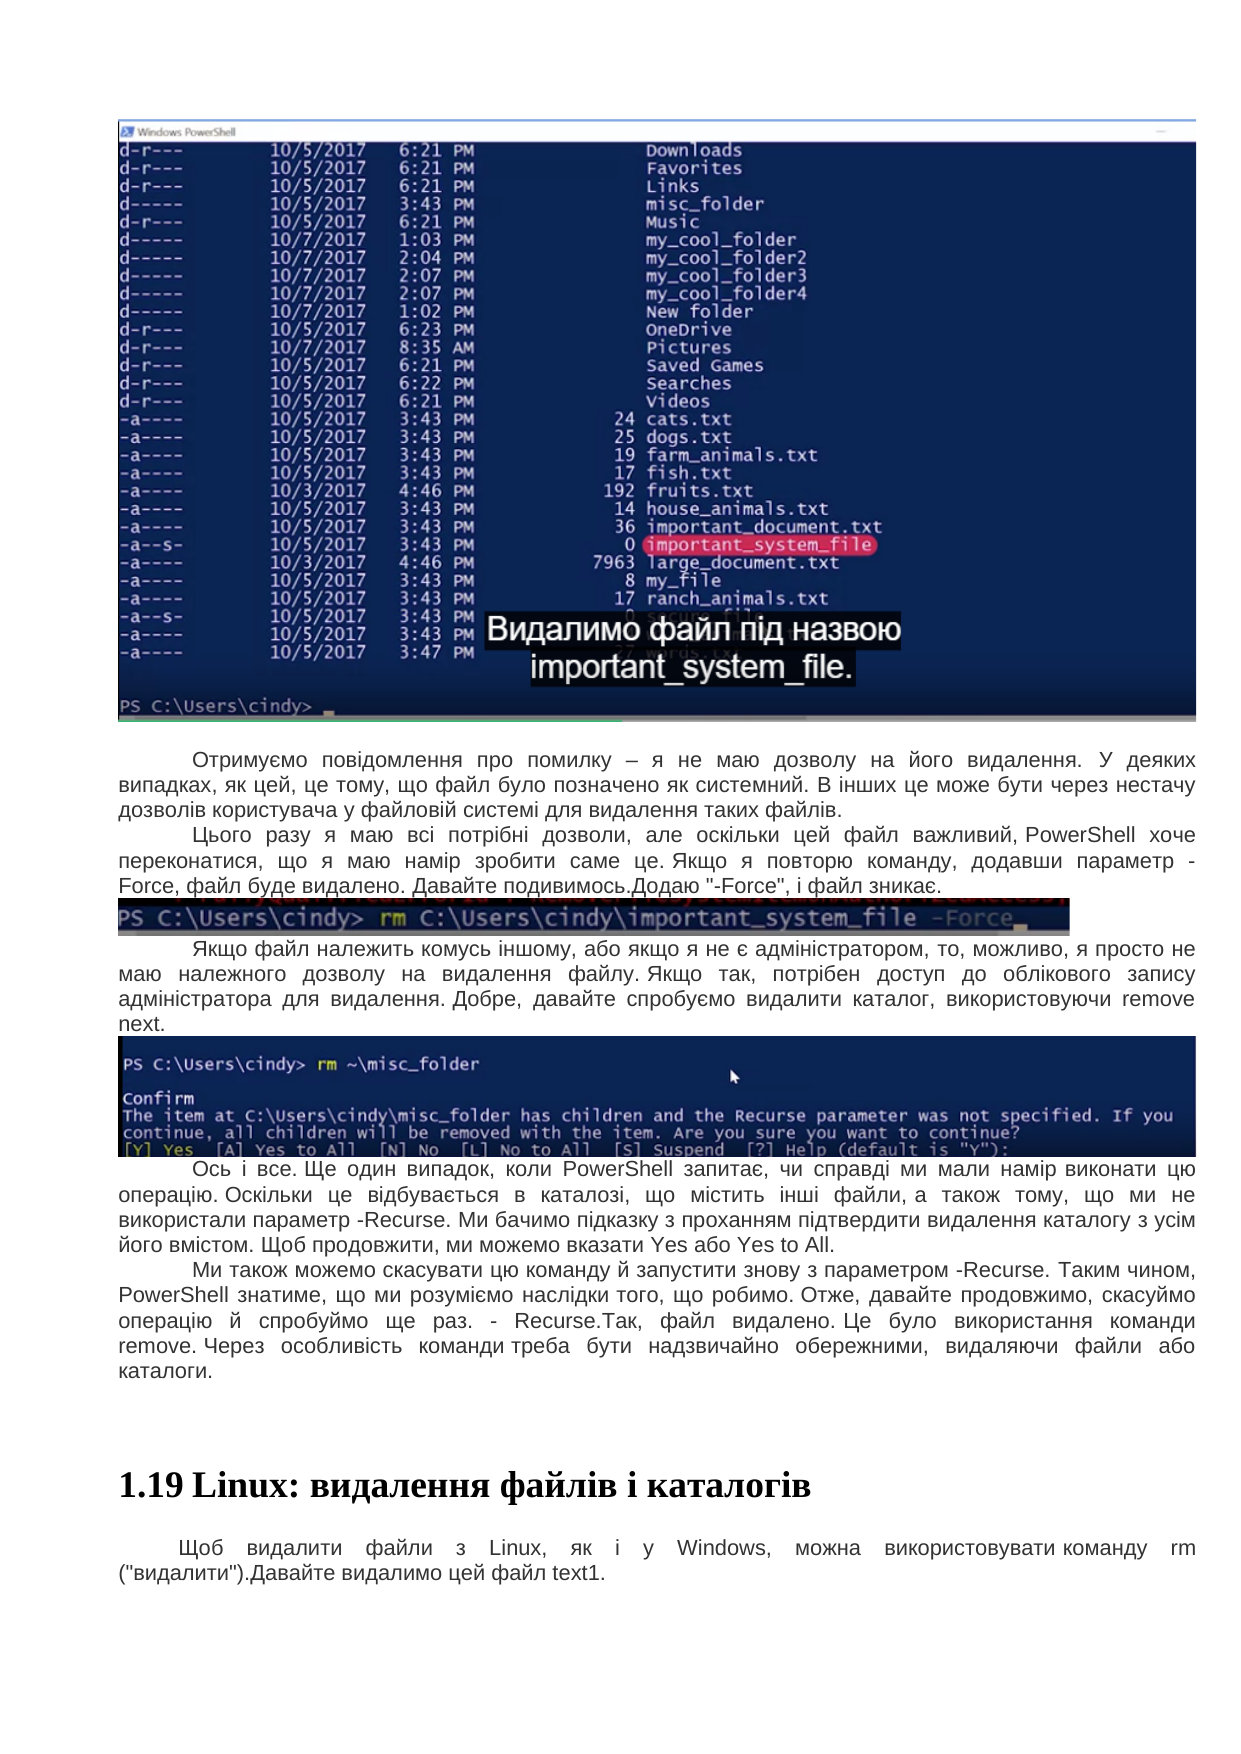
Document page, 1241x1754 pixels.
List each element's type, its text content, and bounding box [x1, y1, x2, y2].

text Цього разу я маю всі потрібні дозволи, але оскільки цей файл важливий, PowerShell хоче переконатися, що я маю намір зробити саме це. Якщо я повторю команду, додавши параметр -Force, файл буде видалено. Давайте подивимось.Додаю "-Force", і файл зникає. [118, 822, 1196, 898]
text Якщо файл належить комусь іншому, або якщо я не є адміністратором, то, можливо, я просто не маю належного дозволу на видалення файлу. Якщо так, потрібен доступ до облікового запису адміністратора для видалення. Добре, давайте спробуємо видалити каталог, використовуючи remove next. [118, 936, 1196, 1036]
subtitle Linux: видалення файлів і каталогів [118, 1463, 1196, 1506]
text Ми також можемо скасувати цю команду й запустити знову з параметром -Recurse. Таким чином, PowerShell знатиме, що ми розуміємо наслідки того, що робимо. Отже, давайте продовжимо, скасуймо операцію й спробуймо ще раз. - Recurse.Так, файл видалено. Це було використання команди remove. Через особливість команди треба бути надзвичайно обережними, видаляючи файли або каталоги. [118, 1257, 1196, 1383]
text Щоб видалити файли з Linux, як і у Windows, можна використовувати команду rm ("видалити").Давайте видалимо цей файл text1. [118, 1535, 1196, 1586]
picture [118, 118, 1197, 722]
picture [118, 1036, 1197, 1157]
text Отримуємо повідомлення про помилку ‒ я не маю дозволу на його видалення. У деяких випадках, як цей, це тому, що файл було позначено як системний. В інших це може бути через нестачу дозволів користувача у файловій системі для видалення таких файлів. [118, 747, 1196, 822]
text Ось і все. Ще один випадок, коли PowerShell запитає, чи справді ми мали намір виконати цю операцію. Оскільки це відбувається в каталозі, що містить інші файли, а також тому, що ми не використали параметр -Recurse. Ми бачимо підказку з проханням підтвердити видалення каталогу з усім його вмістом. Щоб продовжити, ми можемо вказати Yes або Yes to All. [118, 1157, 1196, 1257]
picture [118, 898, 1070, 936]
